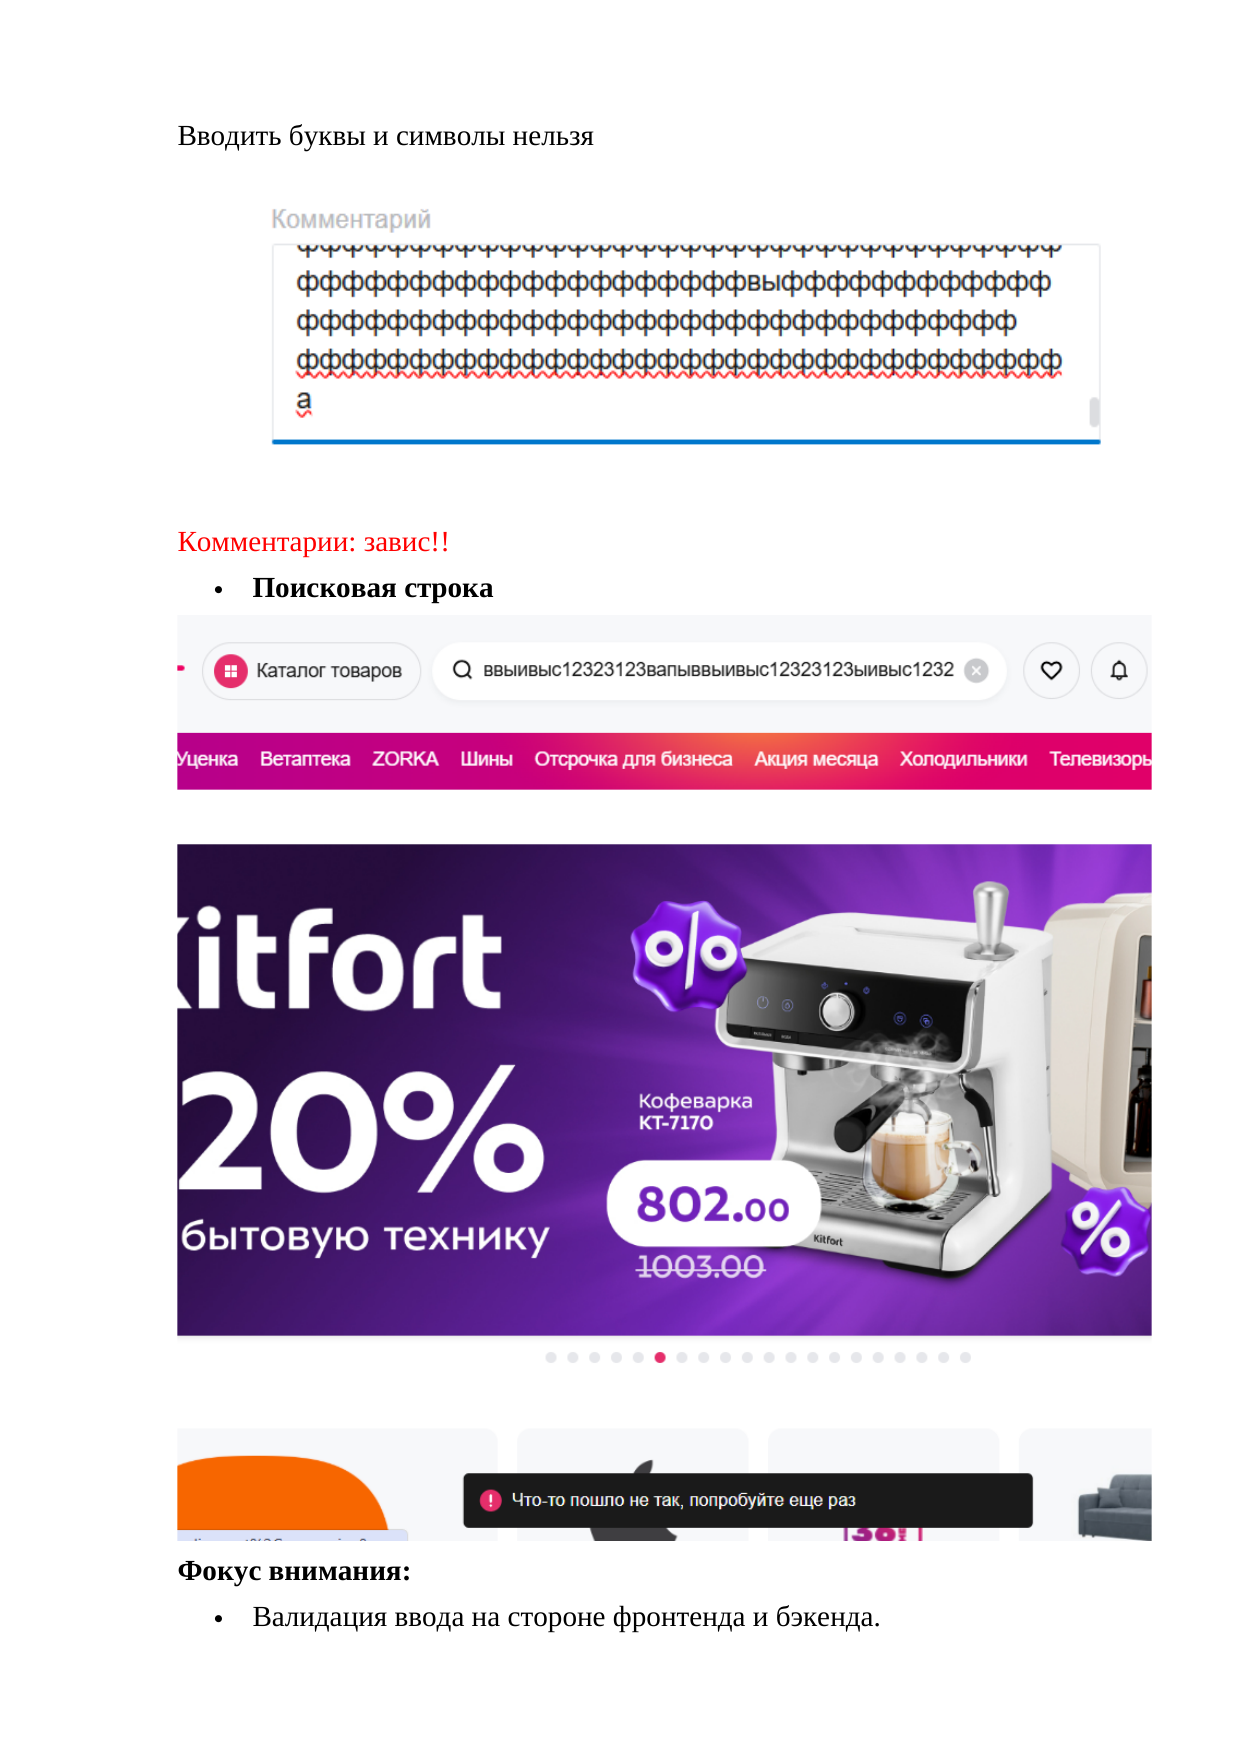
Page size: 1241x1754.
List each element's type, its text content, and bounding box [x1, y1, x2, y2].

picture [177, 615, 1152, 1541]
text Фокус внимания: [177, 1553, 1152, 1586]
list Поисковая строка [215, 570, 1152, 603]
picture [177, 164, 1151, 512]
text Вводить буквы и символы нельзя [177, 118, 1152, 152]
list Валидация ввода на стороне фронтенда и бэкенда. [215, 1599, 1152, 1632]
text Комментарии: завис!! [177, 524, 1152, 557]
